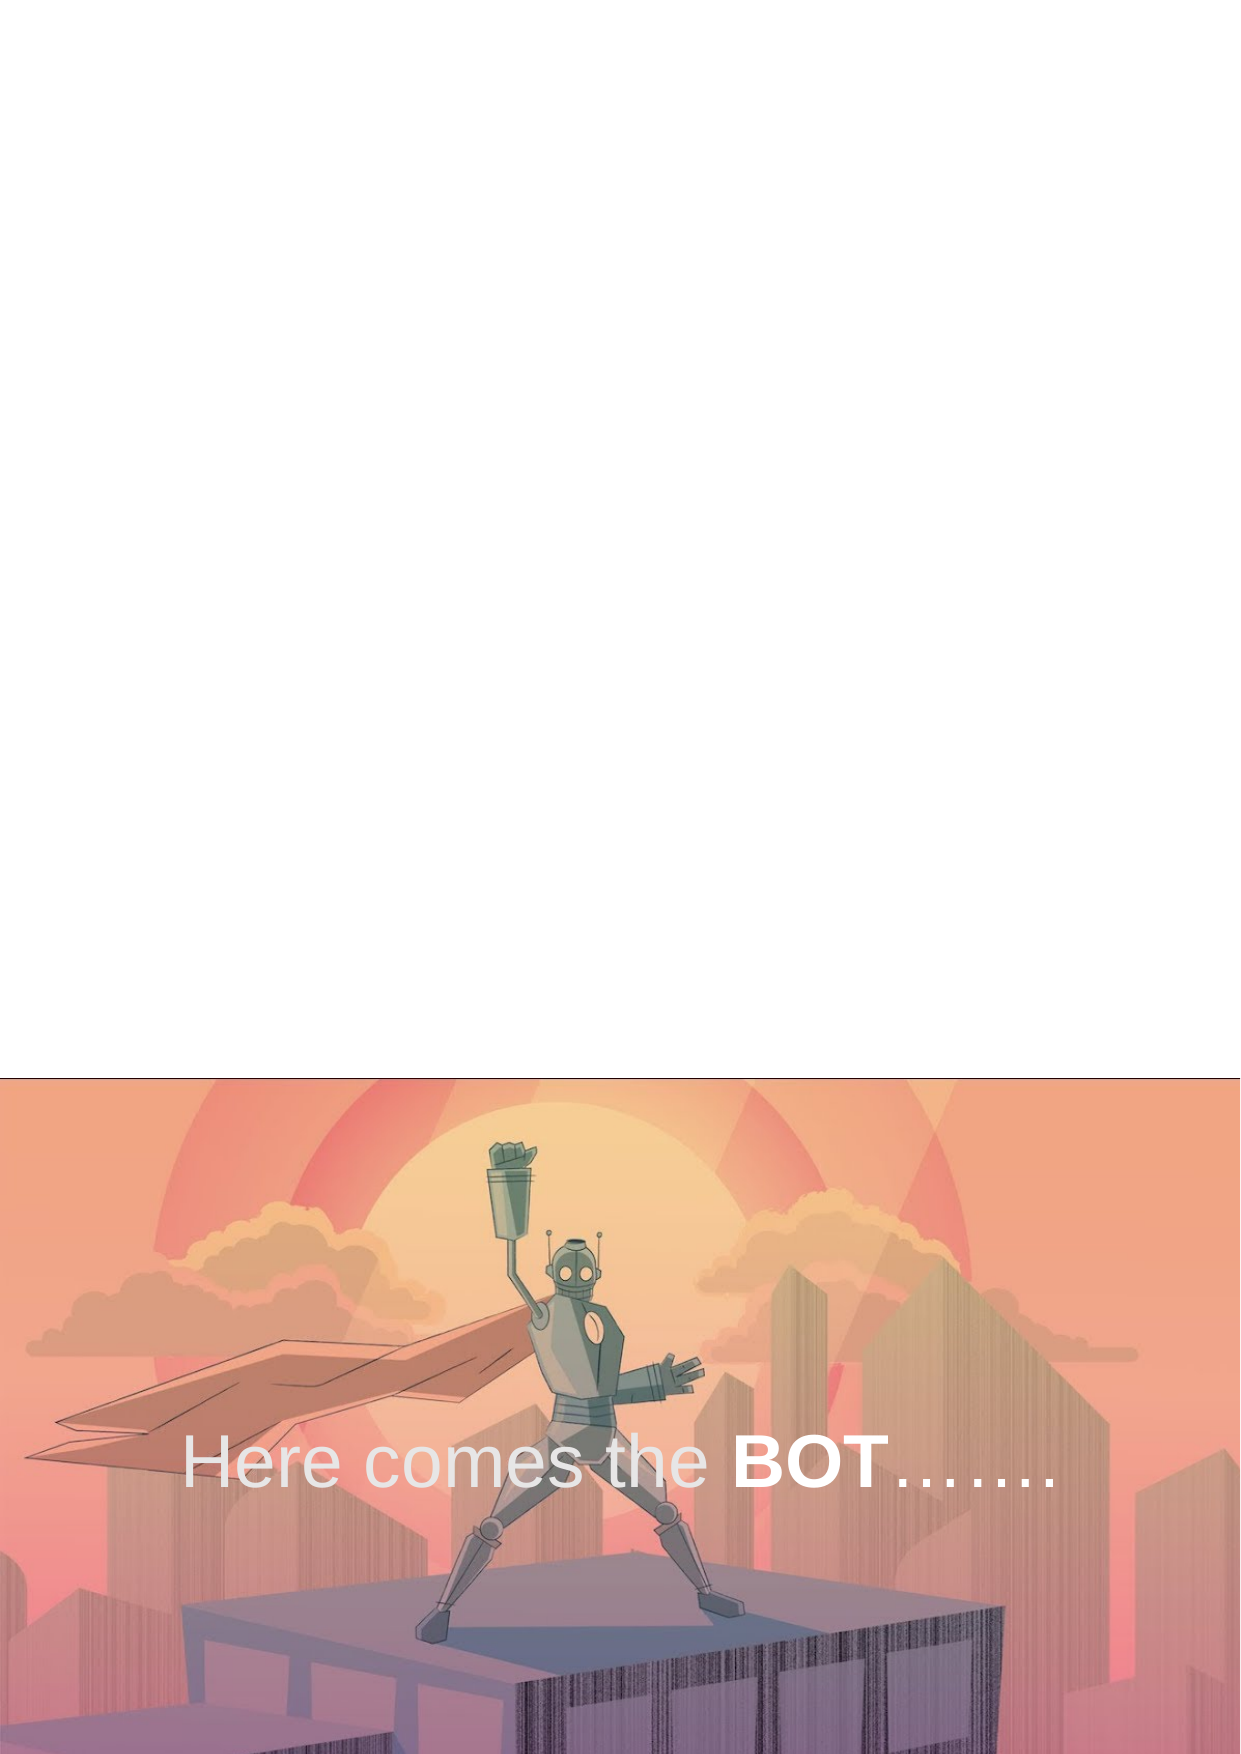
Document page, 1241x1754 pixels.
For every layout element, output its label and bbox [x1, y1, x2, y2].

picture [0, 1078, 1241, 1754]
